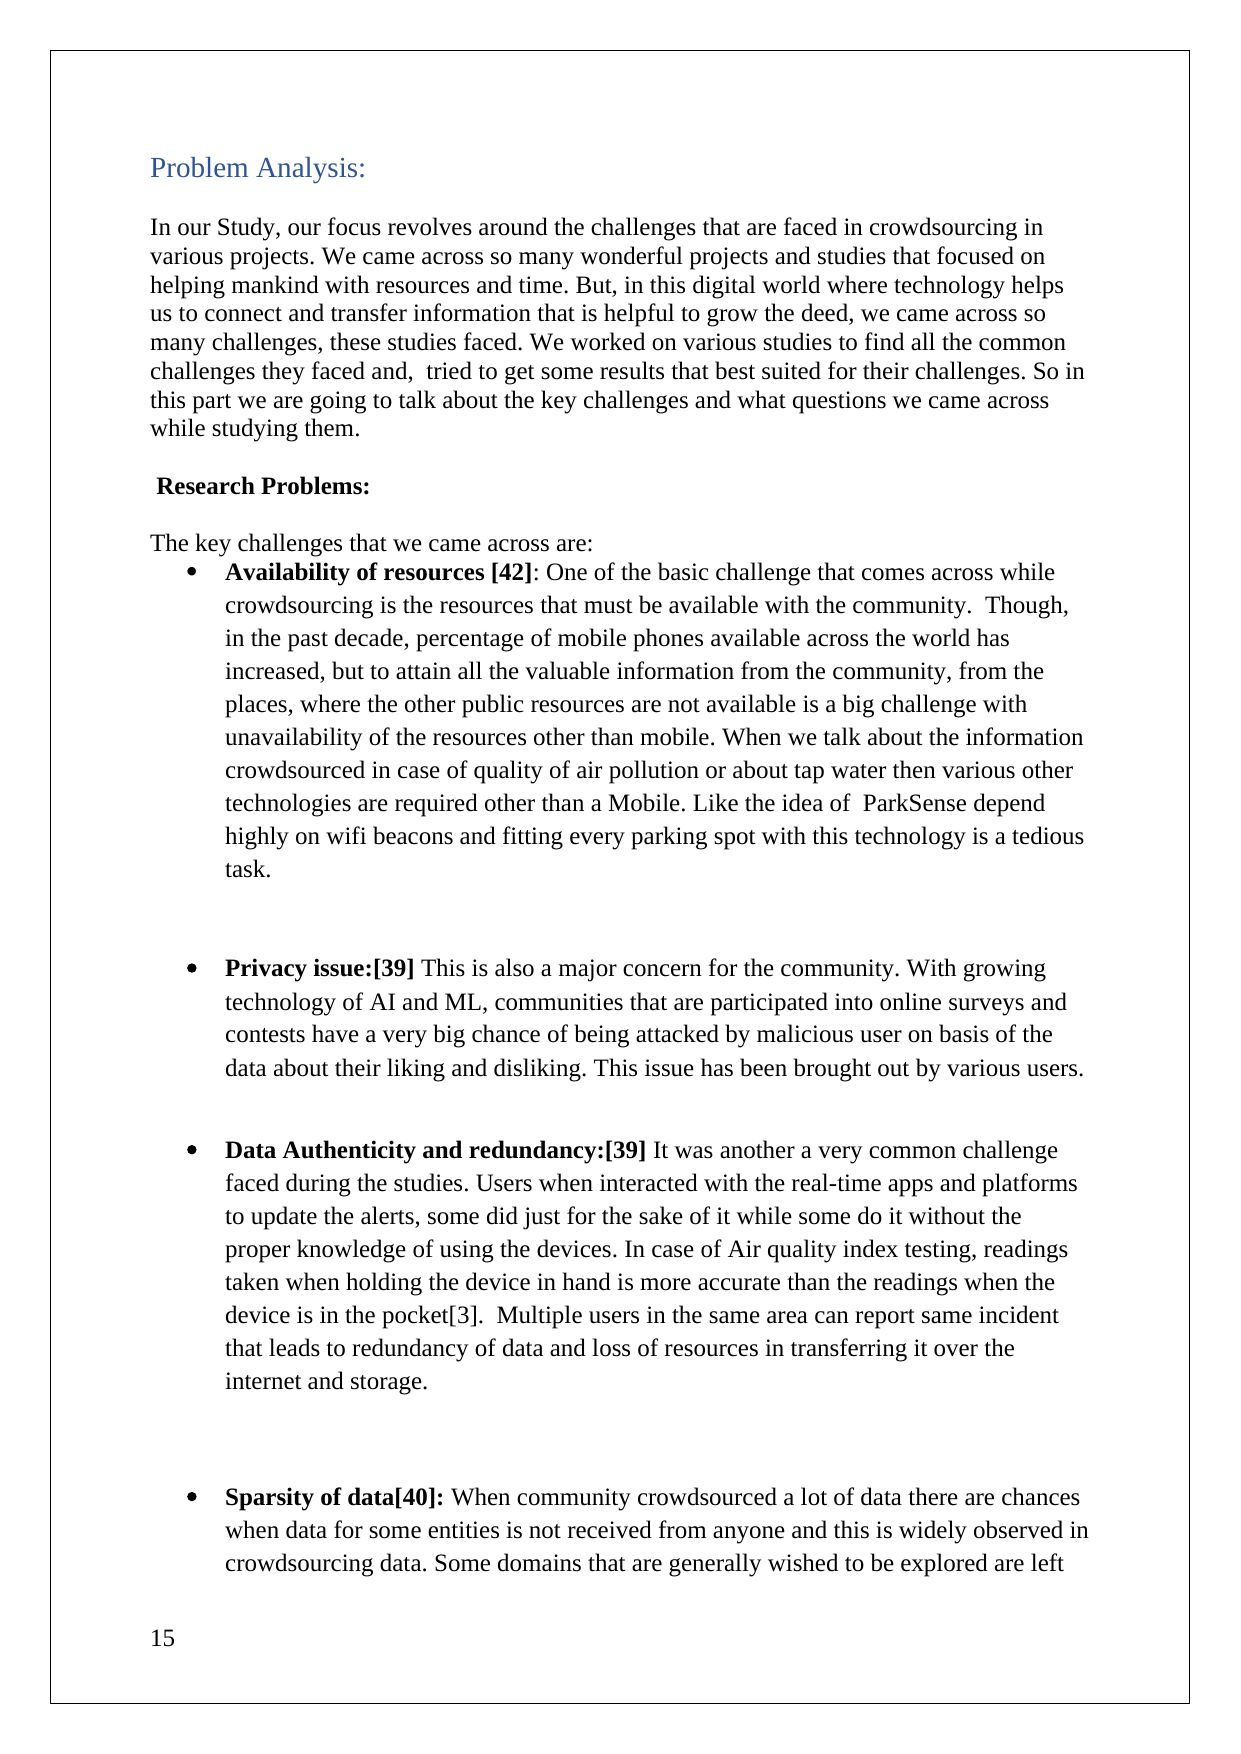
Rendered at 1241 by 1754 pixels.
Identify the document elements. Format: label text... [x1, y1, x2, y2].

text Problem Analysis: [150, 150, 1090, 183]
list Data Authenticity and redundancy:[39] It was another a very common challenge faced during the studies. Users when interacted with the real-time apps and platforms to update the alerts, some did just for the sake of it while some do it without the proper knowledge of using the devices. In case of Air quality index testing, readings taken when holding the device in hand is more accurate than the readings when the device is in the pocket[3]. Multiple users in the same area can report same incident that leads to redundancy of data and loss of resources in transferring it over the internet and storage. [187, 1135, 1090, 1395]
list Privacy issue:[39] This is also a major concern for the community. With growing technology of AI and ML, communities that are participated into online surveys and contests have a very big chance of being attacked by malicious user on basis of the data about their liking and disliking. This issue has been brought out by various users. [187, 953, 1090, 1081]
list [187, 1482, 1090, 1577]
text In our Study, our focus revolves around the challenges that are faced in crowdsourcing in various projects. We came across so many wonderful projects and studies that focused on helping mankind with resources and time. But, in this digital world where technology helps us to connect and transfer information that is helpful to grow the deed, we came across so many challenges, these studies faced. We worked on various studies to find all the common challenges they faced and, tried to get some results that best suited for their challenges. So in this part we are going to talk about the key challenges and what questions we came across while studying them. [150, 212, 1090, 442]
text Research Problems: [150, 471, 1090, 500]
list Availability of resources [42]: One of the basic challenge that comes across while crowdsourcing is the resources that must be available with the community. Though, in the past decade, percentage of mobile phones available across the world has increased, but to attain all the valuable information from the community, from the places, where the other public resources are not available is a big challenge with unavailability of the resources other than mobile. When we talk about the information crowdsourced in case of quality of air pollution or about tap water then various other technologies are required other than a Mobile. Like the idea of ParkSense depend highly on wifi beacons and fitting every parking spot with this technology is a tedious task. [187, 557, 1090, 883]
text The key challenges that we came across are: [150, 528, 1090, 557]
